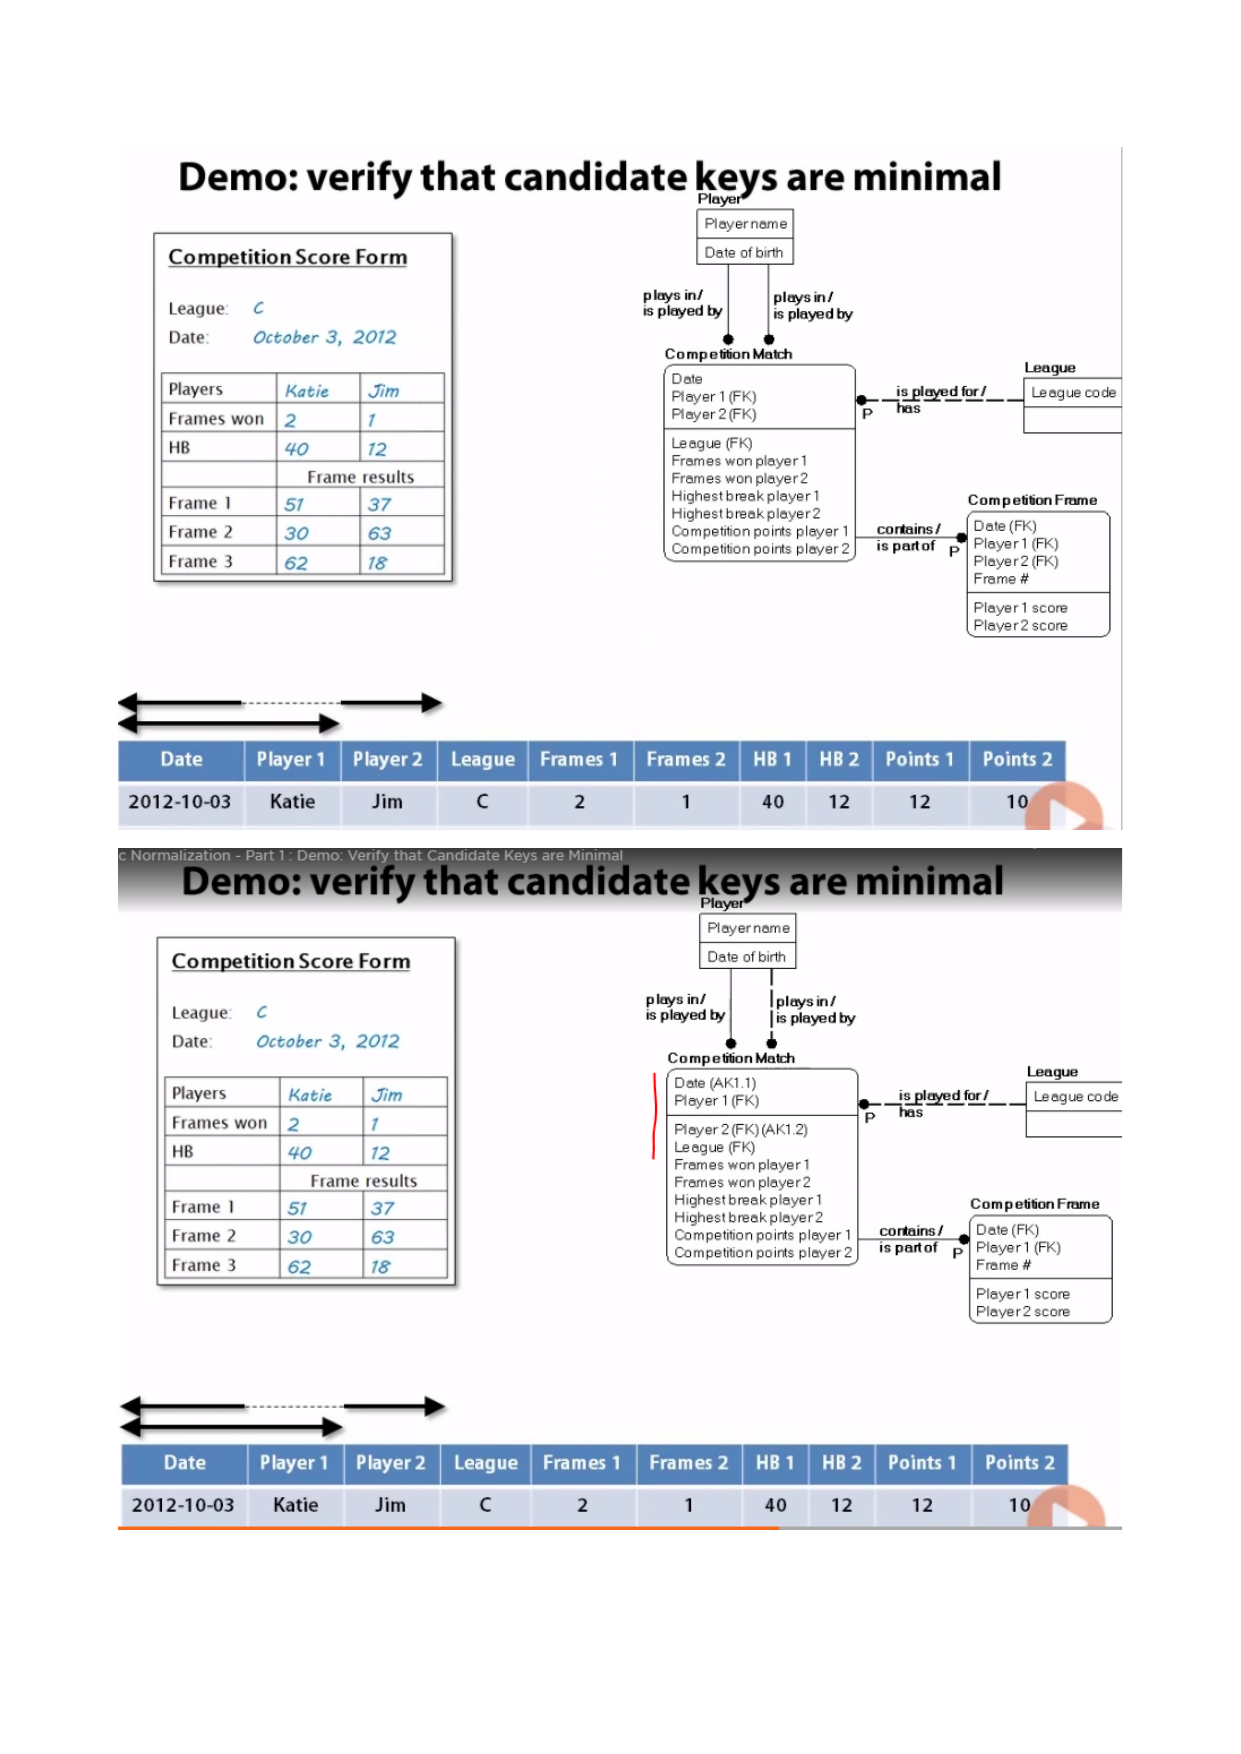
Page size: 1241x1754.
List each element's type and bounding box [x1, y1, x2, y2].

picture [118, 848, 1123, 1530]
picture [118, 147, 1123, 830]
